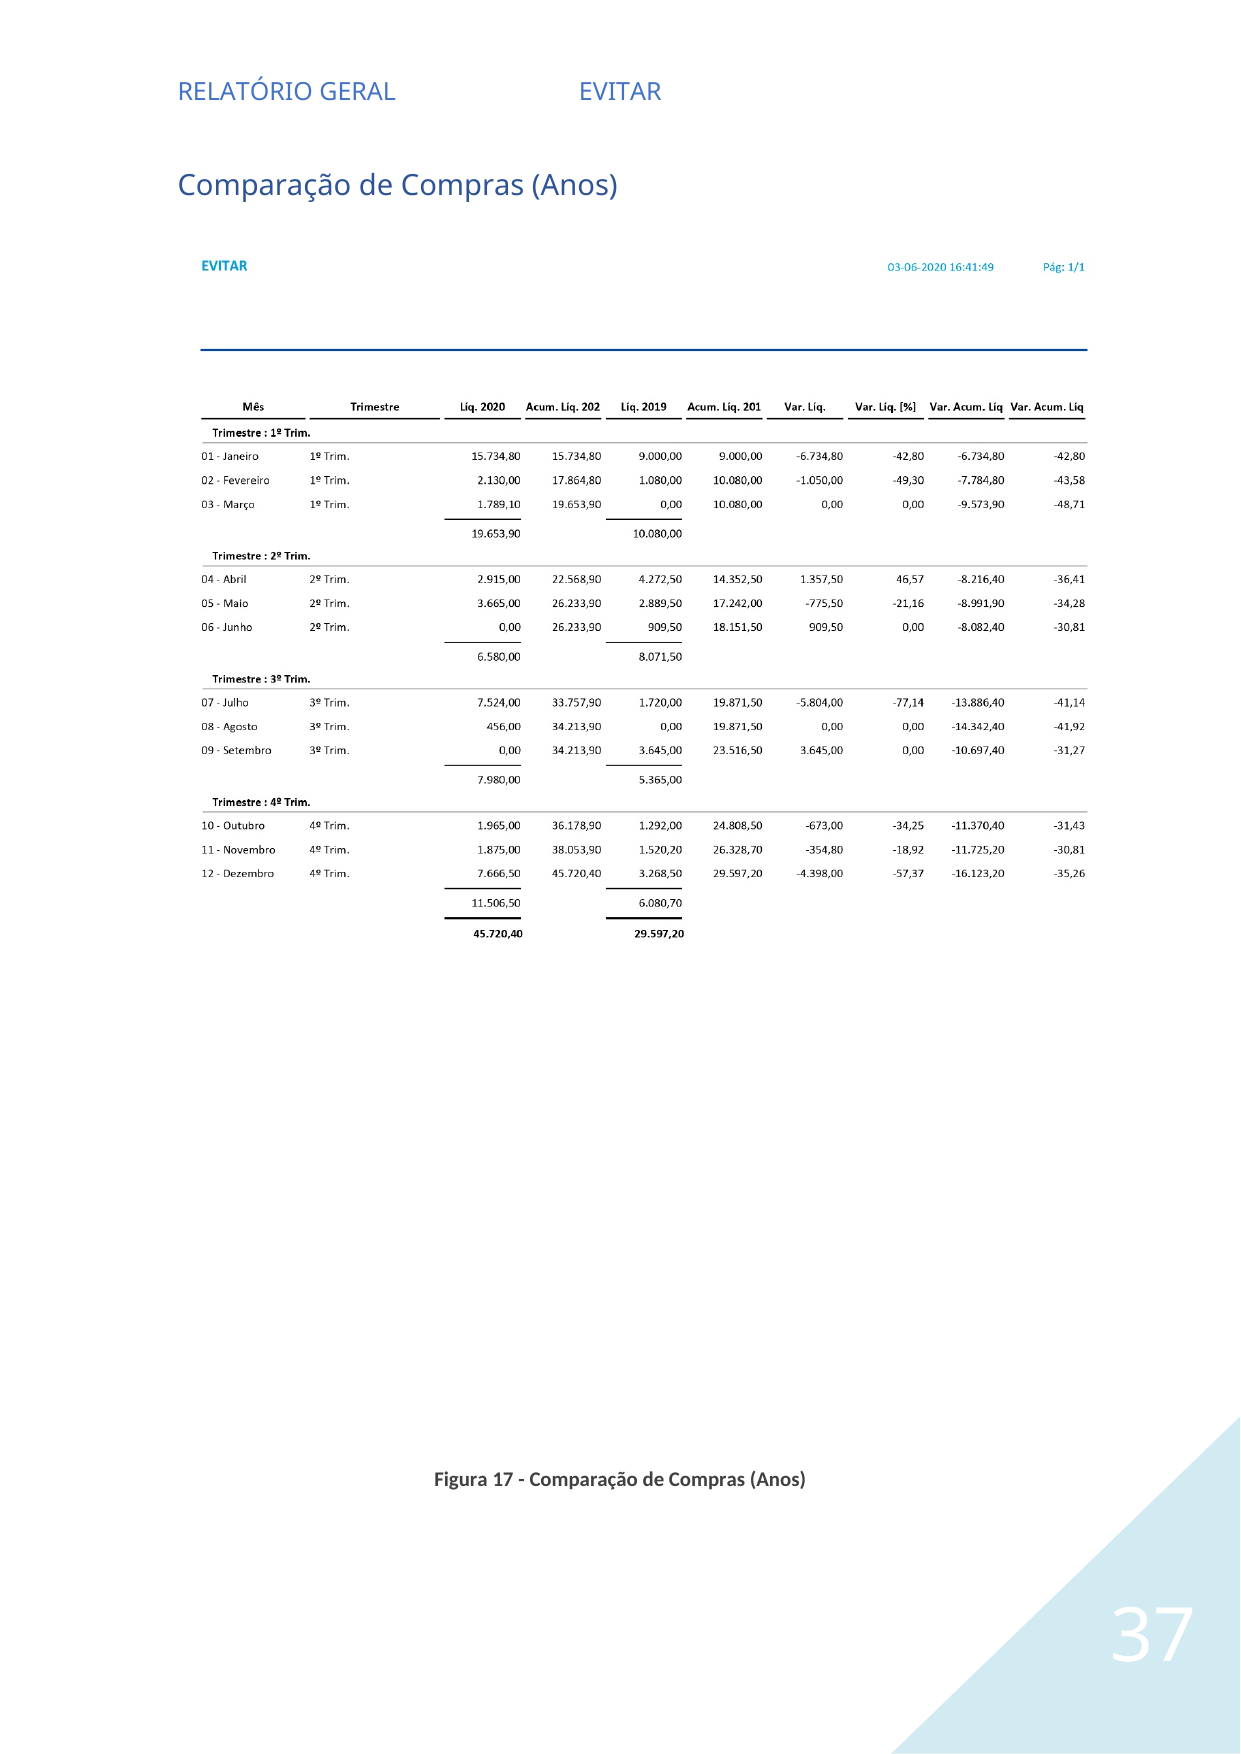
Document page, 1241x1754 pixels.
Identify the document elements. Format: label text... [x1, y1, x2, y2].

text Figura 17 - Comparação de Compras (Anos) [177, 1466, 1063, 1491]
subtitle Comparação de Compras (Anos) [177, 164, 1063, 204]
picture [177, 245, 1109, 1451]
